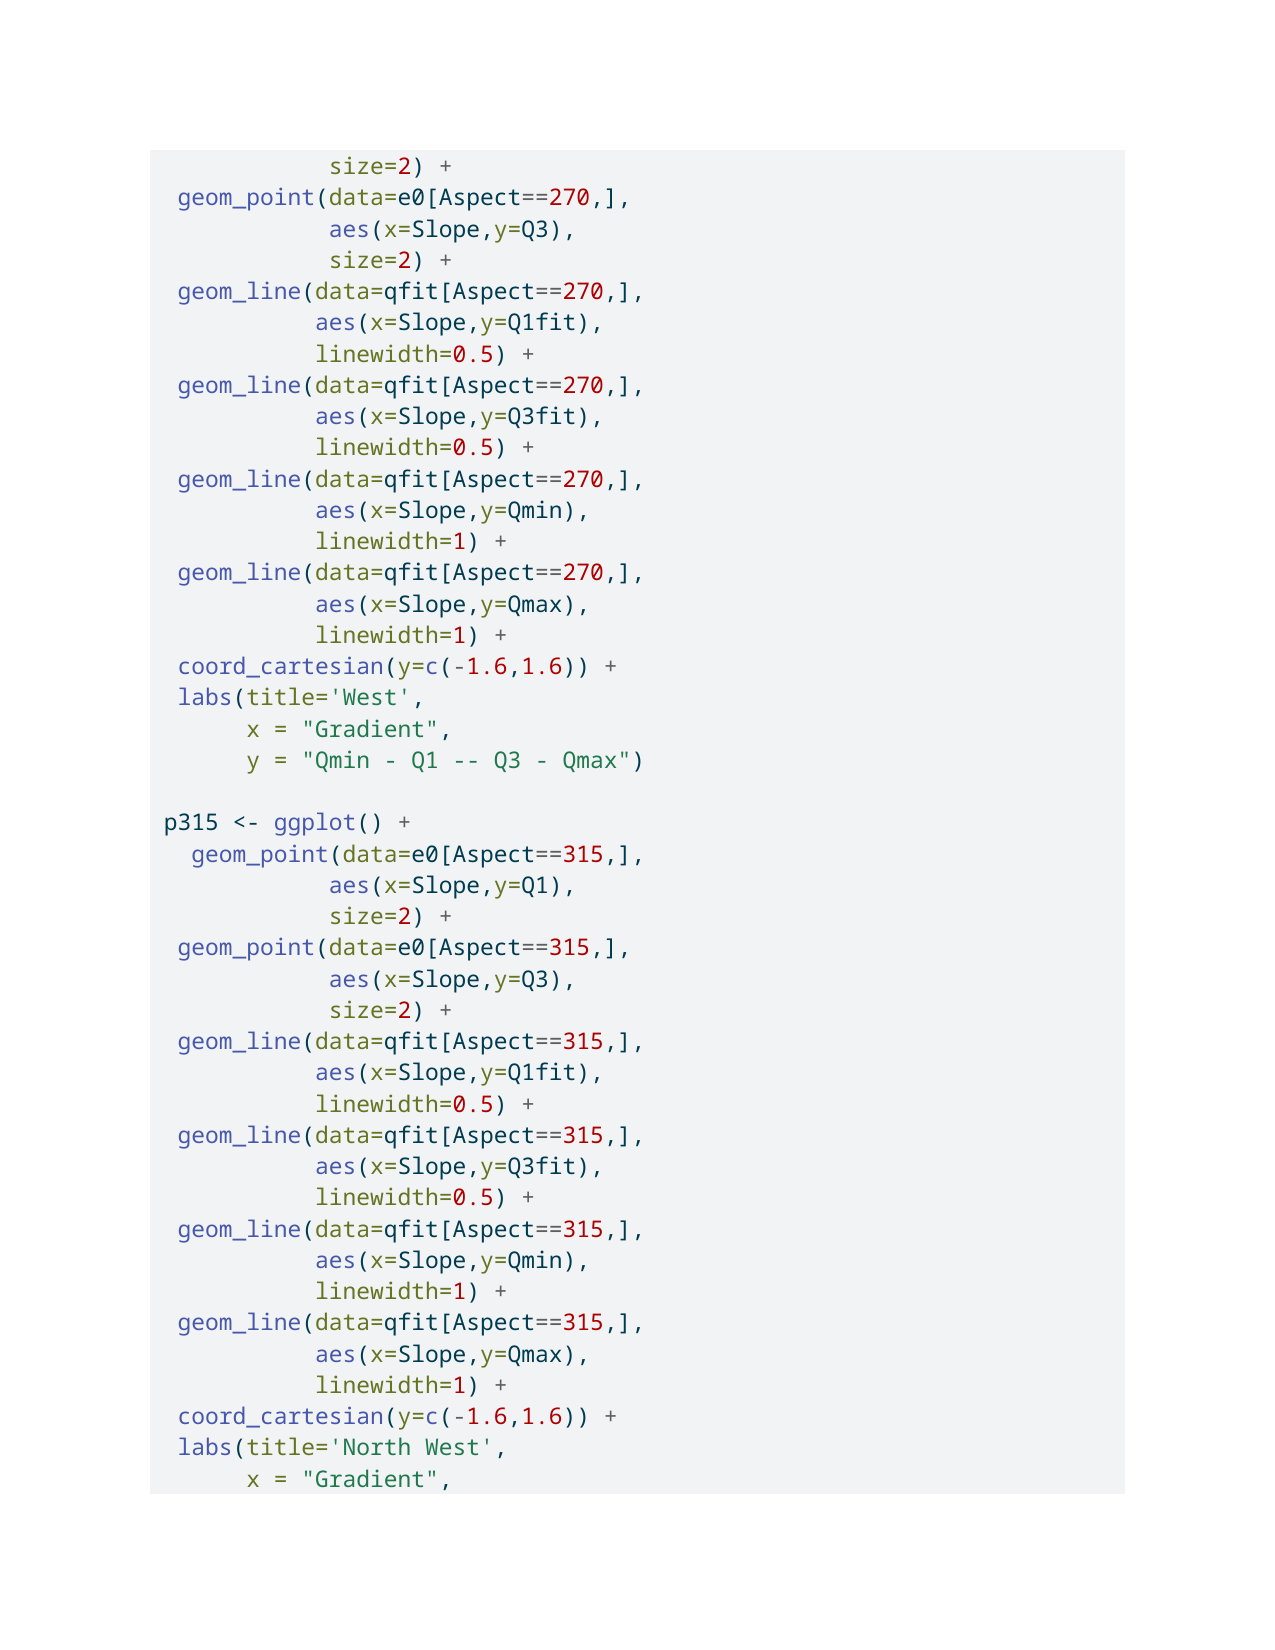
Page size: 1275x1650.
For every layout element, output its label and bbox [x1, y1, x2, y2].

text [150, 150, 1125, 1494]
